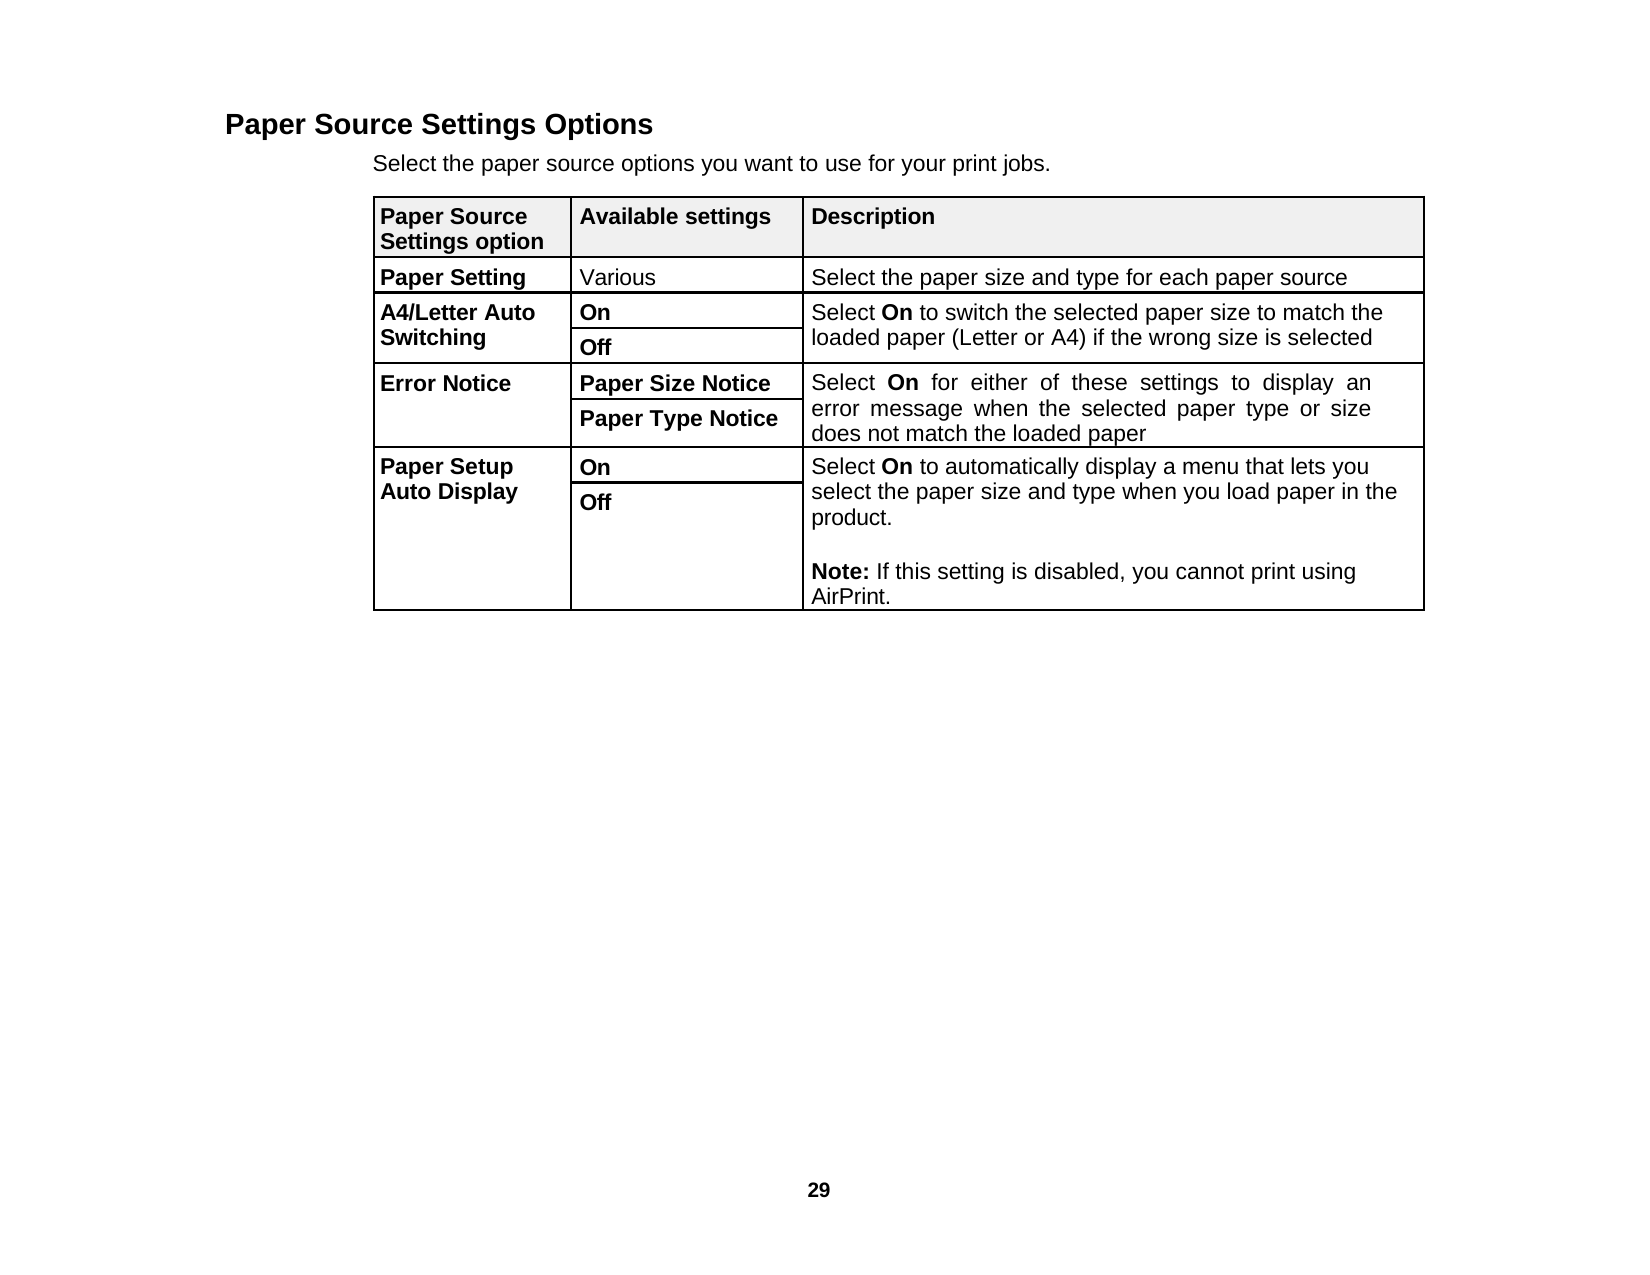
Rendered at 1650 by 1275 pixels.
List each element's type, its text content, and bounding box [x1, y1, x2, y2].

table_header Description [804, 198, 1423, 256]
text Select the paper source options you want to use for your print jobs. [372, 150, 1435, 177]
table_cell Select On to automatically display a menu that lets you select the paper size and type when you load paper in the product. Note: If this setting is disabled, you cannot print using AirPrint. [804, 448, 1423, 609]
table_header Paper Source Settings option [375, 198, 570, 256]
table_cell On [572, 294, 802, 327]
table_cell On [572, 448, 802, 481]
table_cell Various [572, 258, 802, 291]
table_header Available settings [572, 198, 802, 256]
table_cell Paper Size Notice [572, 364, 802, 398]
table_cell A4/Letter Auto Switching [375, 294, 570, 362]
table_cell Select On for either of these settings to display an error message when the selected paper type or size does not match the loaded paper [804, 364, 1423, 446]
table_cell Error Notice [375, 364, 570, 446]
table_cell Select On to switch the selected paper size to match the loaded paper (Letter or A4) if the wrong size is selected [804, 294, 1423, 362]
table_cell Off [572, 484, 802, 609]
table_cell Paper Type Notice [572, 400, 802, 446]
table_cell Paper Setting [375, 258, 570, 291]
table_cell Off [572, 329, 802, 362]
table_cell Select the paper size and type for each paper source [804, 258, 1423, 291]
table_cell Paper Setup Auto Display [375, 448, 570, 609]
subtitle Paper Source Settings Options [225, 107, 1435, 141]
